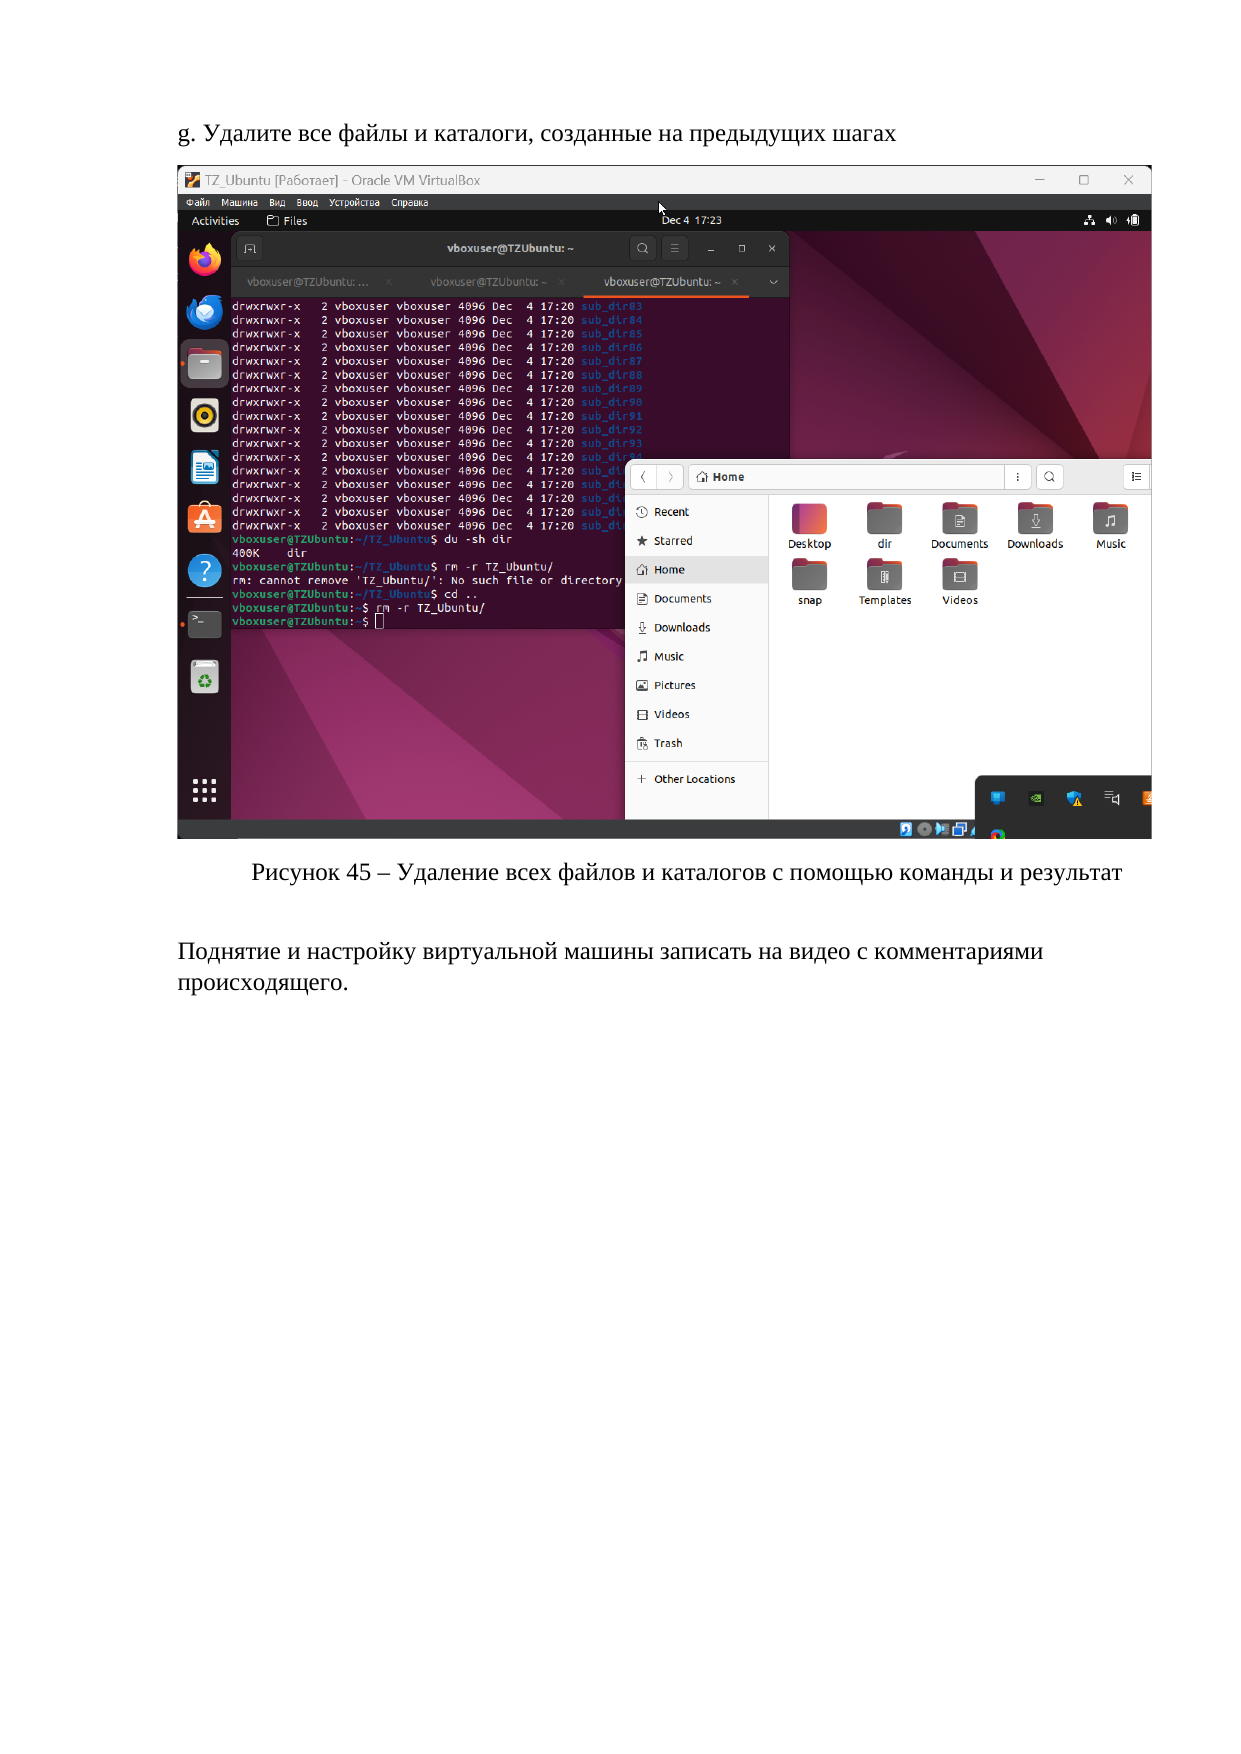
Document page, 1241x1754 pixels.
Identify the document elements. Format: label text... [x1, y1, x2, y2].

picture [177, 165, 1152, 839]
text g. Удалите все файлы и каталоги, созданные на предыдущих шагах [177, 118, 1152, 147]
text Поднятие и настройку виртуальной машины записать на видео с комментариями происходящего. [177, 905, 1152, 996]
text Рисунок 45 – Удаление всех файлов и каталогов с помощью команды и результат [177, 857, 1152, 886]
